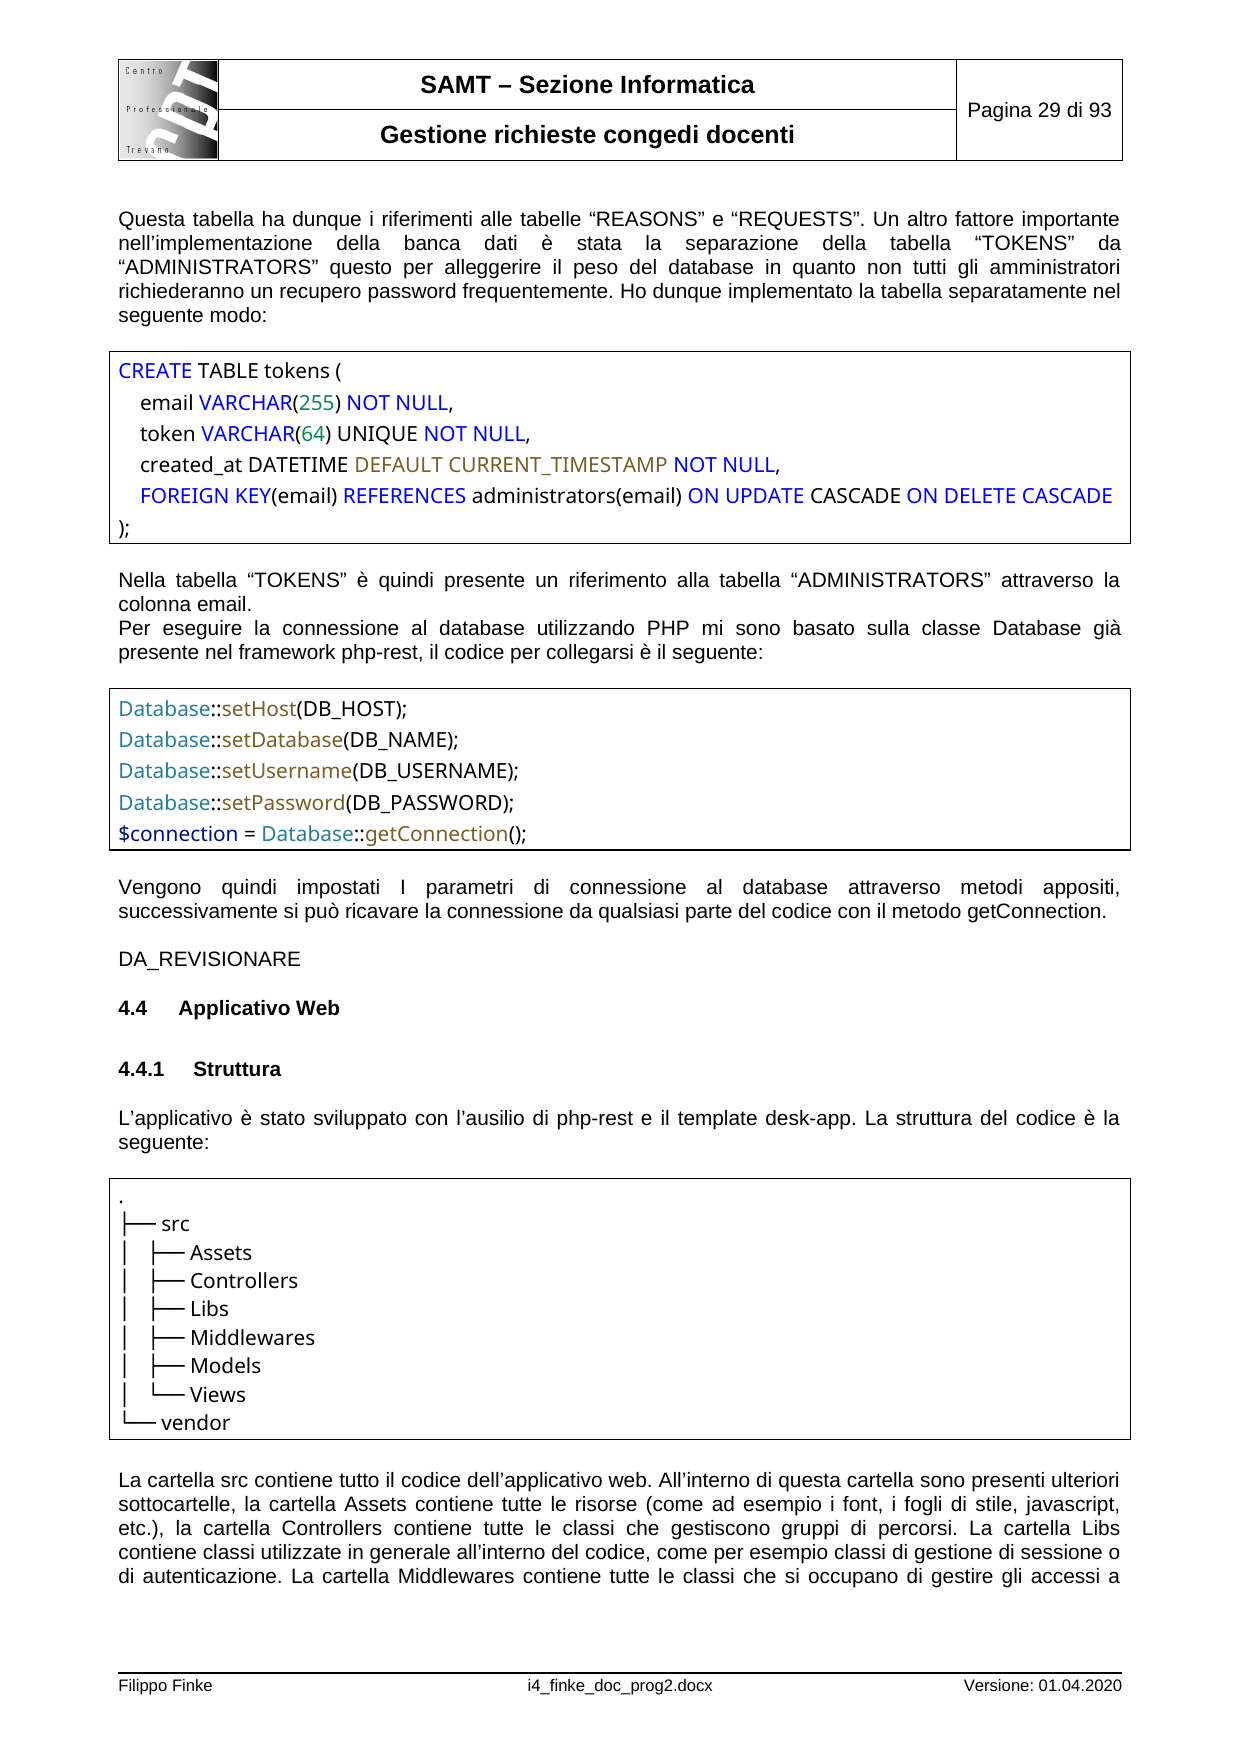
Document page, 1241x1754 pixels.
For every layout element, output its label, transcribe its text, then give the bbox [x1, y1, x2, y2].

text L’applicativo è stato sviluppato con l’ausilio di php-rest e il template desk-app. La struttura del codice è la seguente: [118, 1106, 1122, 1154]
text email VARCHAR(255) NOT NULL, [118, 385, 1122, 416]
text Questa tabella ha dunque i riferimenti alle tabelle “REASONS” e “REQUESTS”. Un altro fattore importante nell’implementazione della banca dati è stata la separazione della tabella “TOKENS” da “ADMINISTRATORS” questo per alleggerire il peso del database in quanto non tutti gli amministratori richiederanno un recupero password frequentemente. Ho dunque implementato la tabella separatamente nel seguente modo: [118, 207, 1122, 327]
text Vengono quindi impostati I parametri di connessione al database attraverso metodi appositi, successivamente si può ricavare la connessione da qualsiasi parte del codice con il metodo getConnection. [118, 874, 1122, 922]
text FOREIGN KEY(email) REFERENCES administrators(email) ON UPDATE CASCADE ON DELETE CASCADE [118, 479, 1122, 507]
text │ ├── Models [118, 1351, 1122, 1380]
text │ └── Views [118, 1380, 1122, 1405]
text Database::setUsername(DB_USERNAME); [118, 754, 1122, 785]
text Database::setHost(DB_HOST); [110, 689, 1130, 722]
subtitle Struttura [118, 1057, 1122, 1081]
text │ ├── Controllers [118, 1266, 1122, 1294]
subtitle Applicativo Web [118, 995, 1122, 1019]
text │ ├── Assets [118, 1238, 1122, 1266]
text Per eseguire la connessione al database utilizzando PHP mi sono basato sulla classe Database già presente nel framework php-rest, il codice per collegarsi è il seguente: [118, 616, 1122, 664]
text │ ├── Libs [118, 1294, 1122, 1323]
text │ ├── Middlewares [118, 1323, 1122, 1351]
text CREATE TABLE tokens ( [110, 352, 1130, 385]
text └── vendor [110, 1405, 1130, 1439]
text created_at DATETIME DEFAULT CURRENT_TIMESTAMP NOT NULL, [118, 447, 1122, 479]
text ├── src [118, 1209, 1122, 1238]
text token VARCHAR(64) UNIQUE NOT NULL, [118, 416, 1122, 447]
text $connection = Database::getConnection(); [110, 813, 1130, 849]
text DA_REVISIONARE [118, 946, 1122, 970]
text Database::setDatabase(DB_NAME); [118, 722, 1122, 754]
text Nella tabella “TOKENS” è quindi presente un riferimento alla tabella “ADMINISTRATORS” attraverso la colonna email. [118, 568, 1122, 616]
text Database::setPassword(DB_PASSWORD); [118, 785, 1122, 813]
picture [118, 60, 218, 159]
text . [110, 1179, 1130, 1209]
text ); [110, 507, 1130, 543]
